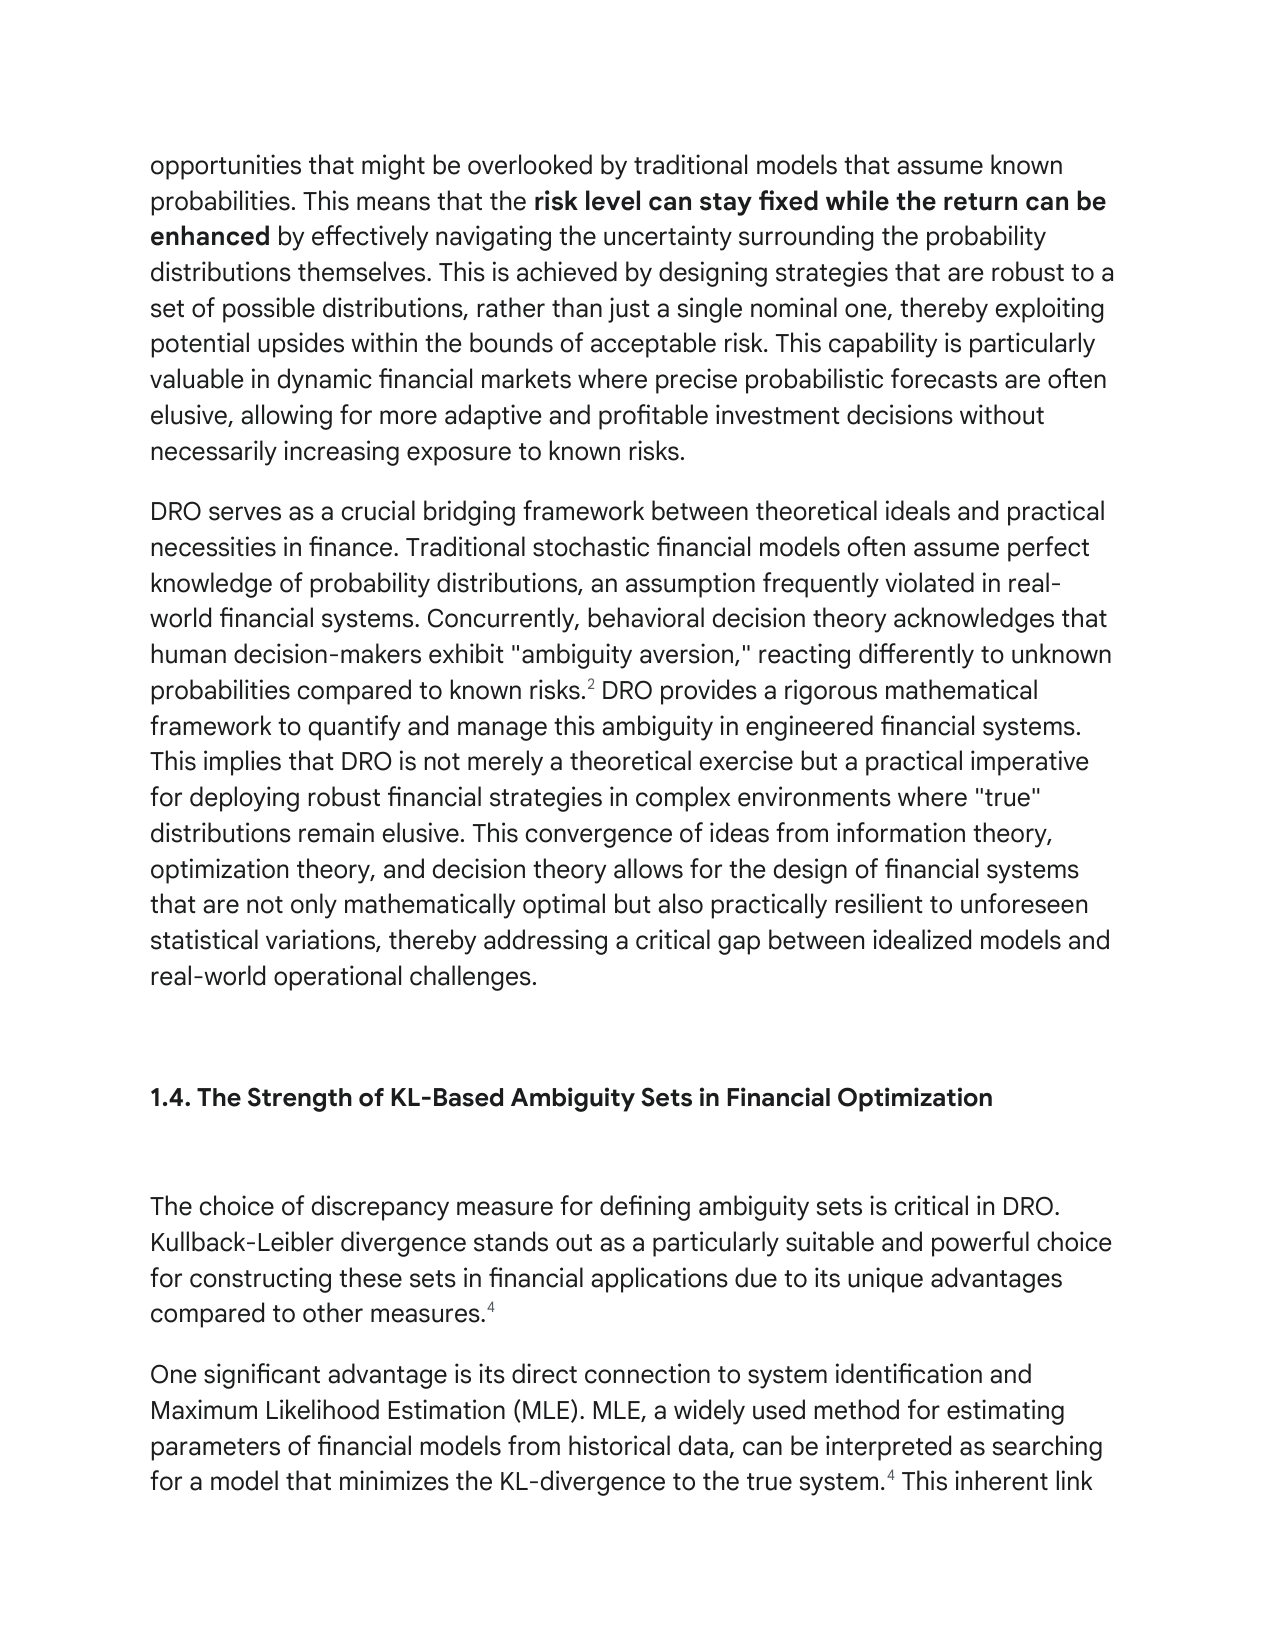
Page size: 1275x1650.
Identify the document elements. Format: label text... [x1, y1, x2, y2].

text DRO serves as a crucial bridging framework between theoretical ideals and practical necessities in finance. Traditional stochastic financial models often assume perfect knowledge of probability distributions, an assumption frequently violated in real-world financial systems. Concurrently, behavioral decision theory acknowledges that human decision-makers exhibit "ambiguity aversion," reacting differently to unknown probabilities compared to known risks.2 DRO provides a rigorous mathematical framework to quantify and manage this ambiguity in engineered financial systems. This implies that DRO is not merely a theoretical exercise but a practical imperative for deploying robust financial strategies in complex environments where "true" distributions remain elusive. This convergence of ideas from information theory, optimization theory, and decision theory allows for the design of financial systems that are not only mathematically optimal but also practically resilient to unforeseen statistical variations, thereby addressing a critical gap between idealized models and real-world operational challenges. [150, 497, 1125, 992]
text The choice of discrepancy measure for defining ambiguity sets is critical in DRO. Kullback-Leibler divergence stands out as a particularly suitable and powerful choice for constructing these sets in financial applications due to its unique advantages compared to other measures.4 [150, 1191, 1125, 1330]
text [150, 1359, 1125, 1498]
subtitle 1.4. The Strength of KL-Based Ambiguity Sets in Financial Optimization [150, 1082, 1125, 1114]
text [150, 150, 1125, 467]
